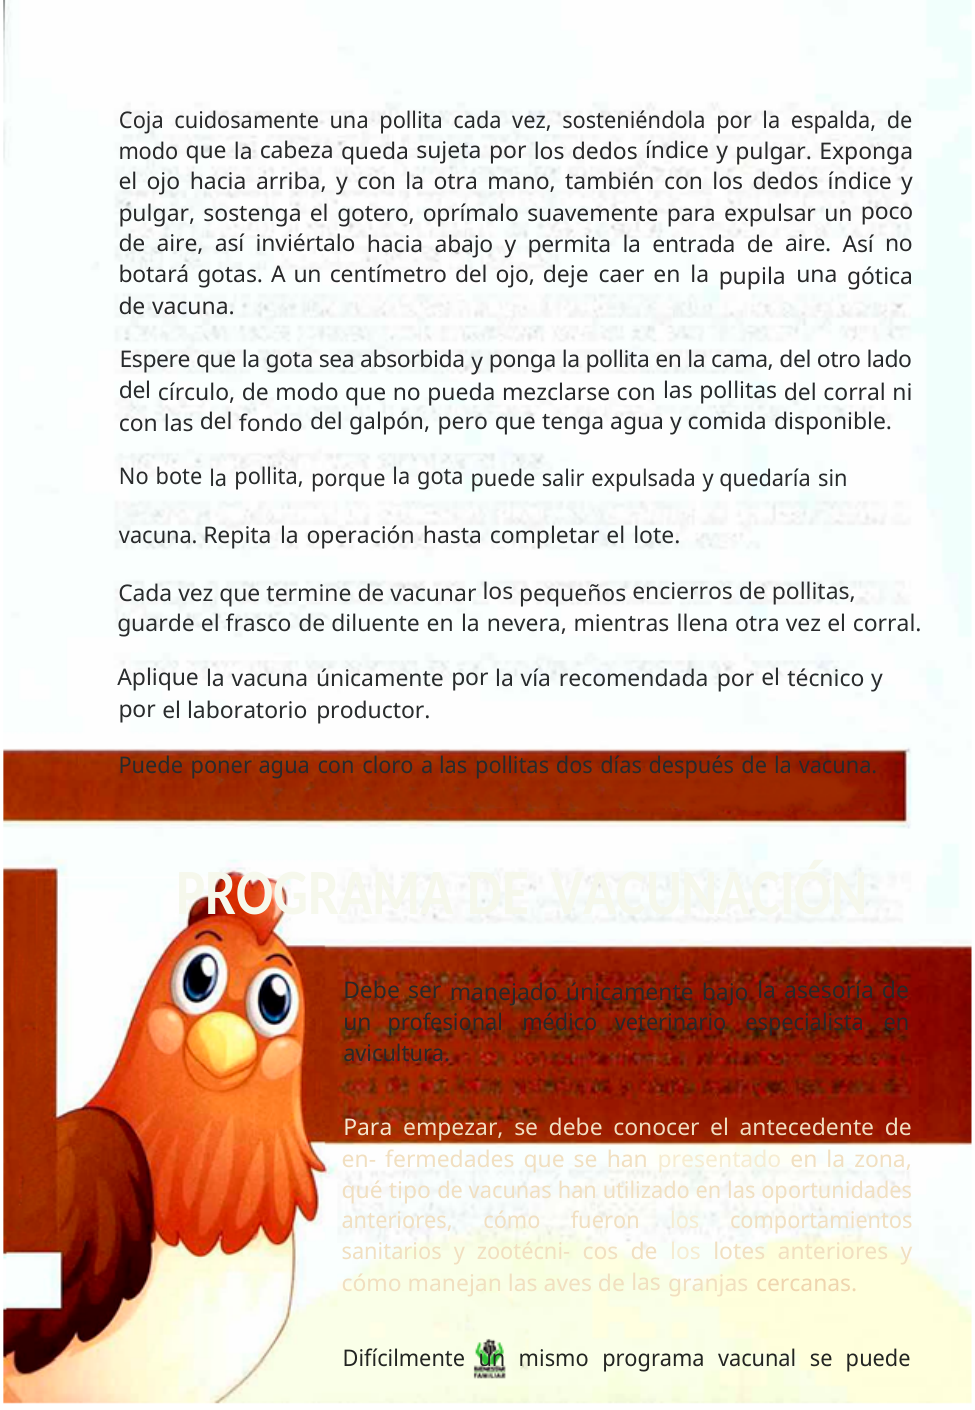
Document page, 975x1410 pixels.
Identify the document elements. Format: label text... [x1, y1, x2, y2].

text Para empezar, se debe conocer el antecedente de en- fermedades que se han presentado en la zona, qué tipo de vacunas han utilizado en las oportunidades anteriores, cómo fueron los comportamientos sanitarios y zootécni- cos de los lotes anteriores y cómo manejan las aves de las granjas cercanas. [341, 1112, 912, 1298]
picture [2, 0, 975, 1408]
text Espere que la gota sea absorbida y ponga la pollita en la cama, del otro lado del círculo, de modo que no pueda mezclarse con las pollitas del corral ni con las del fondo del galpón, pero que tenga agua y comida disponible. [119, 344, 912, 438]
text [342, 1343, 912, 1373]
text No bote la pollita, porque la gota puede salir expulsada y quedaría sin vacuna. Repita la operación hasta completar el lote. [119, 460, 925, 550]
text Debe ser manejado únicamente bajo la asesoría de un profesional médico veterinario especialista en avicultura. [343, 974, 909, 1068]
text Puede poner agua con cloro a las pollitas dos días después de la vacuna. [118, 749, 925, 780]
text Cada vez que termine de vacunar los pequeños encierros de pollitas, guarde el frasco de diluente en la nevera, mientras llena otra vez el corral. [117, 575, 925, 638]
text Aplique la vacuna únicamente por la vía recomendada por el técnico y por el laboratorio productor. [117, 661, 925, 725]
subtitle PROGRAMA DE VACUNACIÓN [174, 852, 871, 931]
text Coja cuidosamente una pollita cada vez, sosteniéndola por la espalda, de modo que la cabeza queda sujeta por los dedos índice y pulgar. Exponga el ojo hacia arriba, y con la otra mano, también con los dedos índice y pulgar, sostenga el gotero, oprímalo suavemente para expulsar un poco de aire, así inviértalo hacia abajo y permita la entrada de aire. Así no botará gotas. A un centímetro del ojo, deje caer en la pupila una gótica de vacuna. [118, 105, 913, 321]
